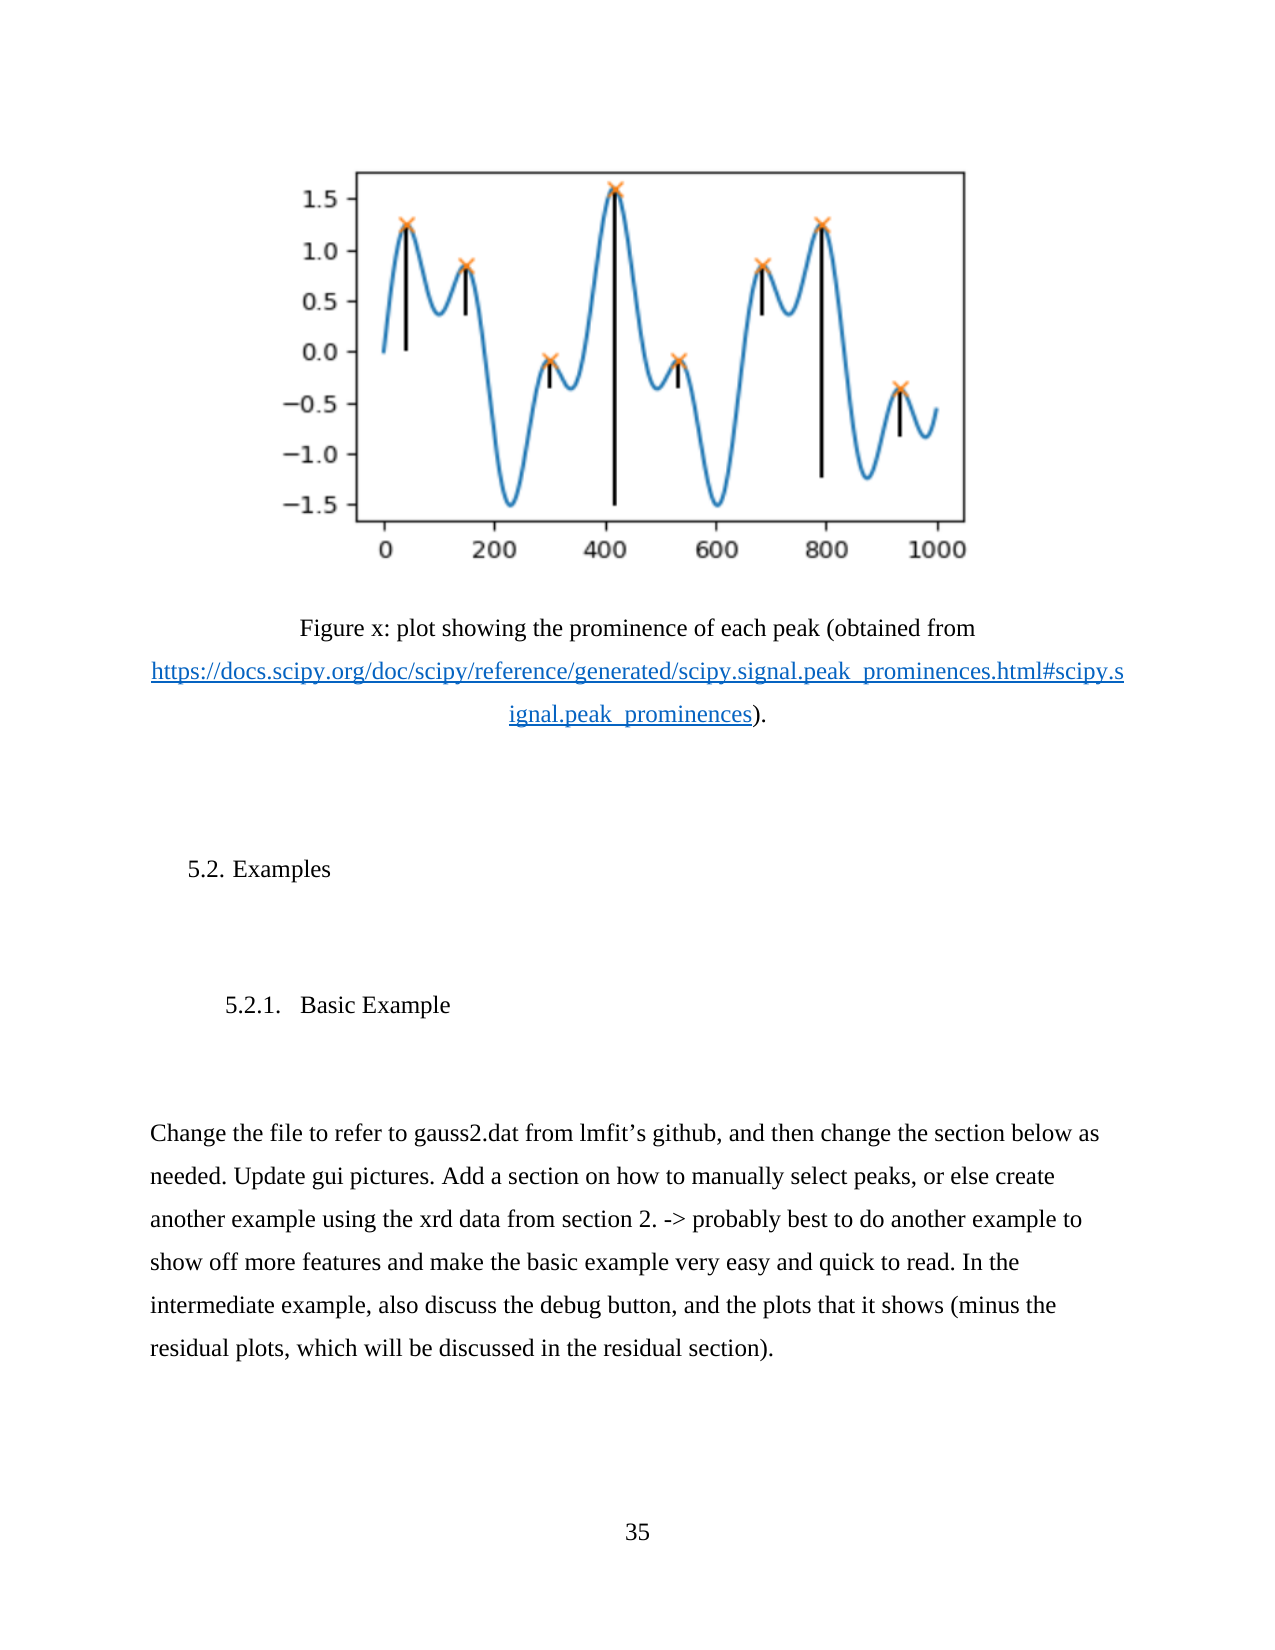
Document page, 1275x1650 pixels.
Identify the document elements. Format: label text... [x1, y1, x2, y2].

subtitle Examples [187, 854, 1125, 882]
picture [262, 150, 1013, 599]
text Change the file to refer to gauss2.dat from lmfit’s github, and then change the section below as needed. Update gui pictures. Add a section on how to manually select peaks, or else create another example using the xrd data from section 2. -> probably best to do another example to show off more features and make the basic example very easy and quick to read. In the intermediate example, also discuss the debug button, and the plots that it shows (minus the residual plots, which will be discussed in the residual section). [150, 1118, 1125, 1362]
text Figure x: plot showing the prominence of each peak (obtained from https://docs.scipy.org/doc/scipy/reference/generated/scipy.signal.peak_prominences.html#scipy.signal.peak_prominences). [150, 613, 1125, 728]
subtitle Basic Example [225, 990, 1125, 1019]
